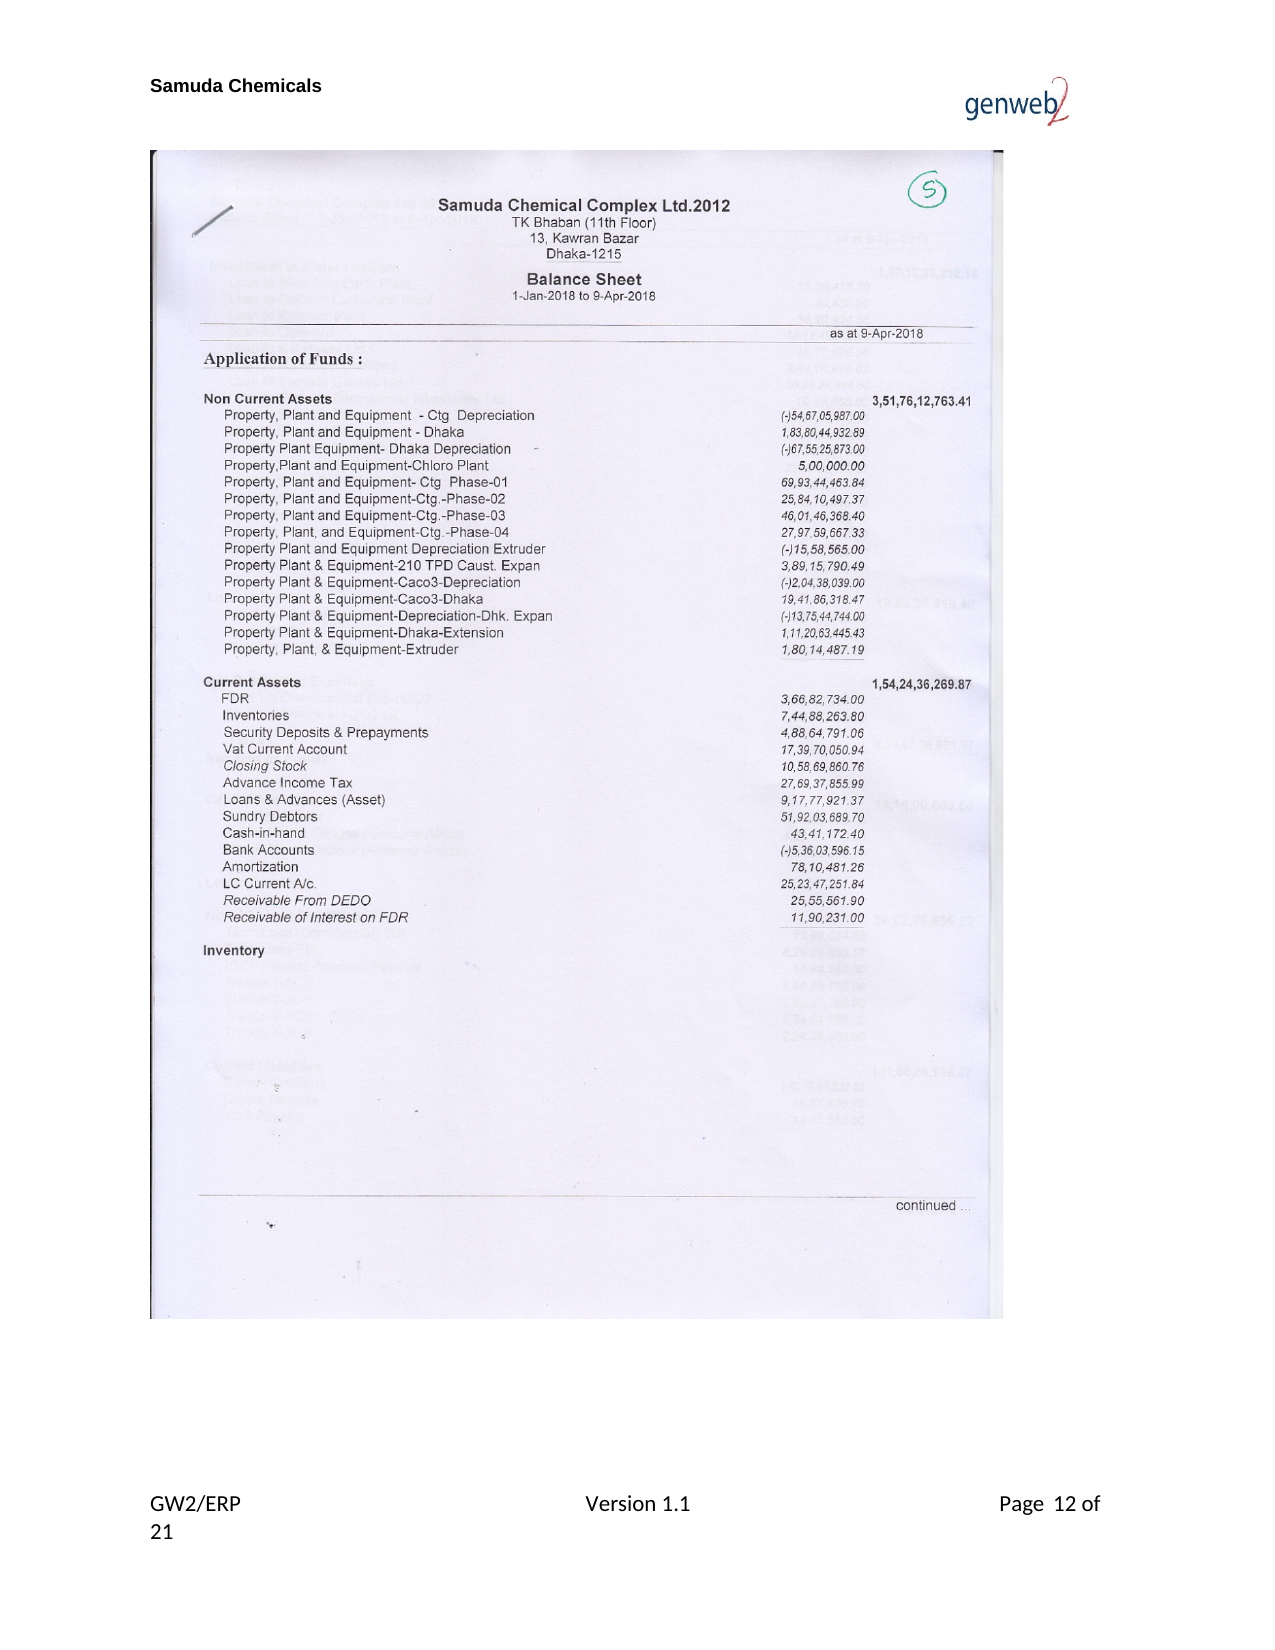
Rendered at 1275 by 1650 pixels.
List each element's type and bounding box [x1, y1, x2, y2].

picture [965, 76, 1068, 125]
picture [150, 150, 1004, 1319]
